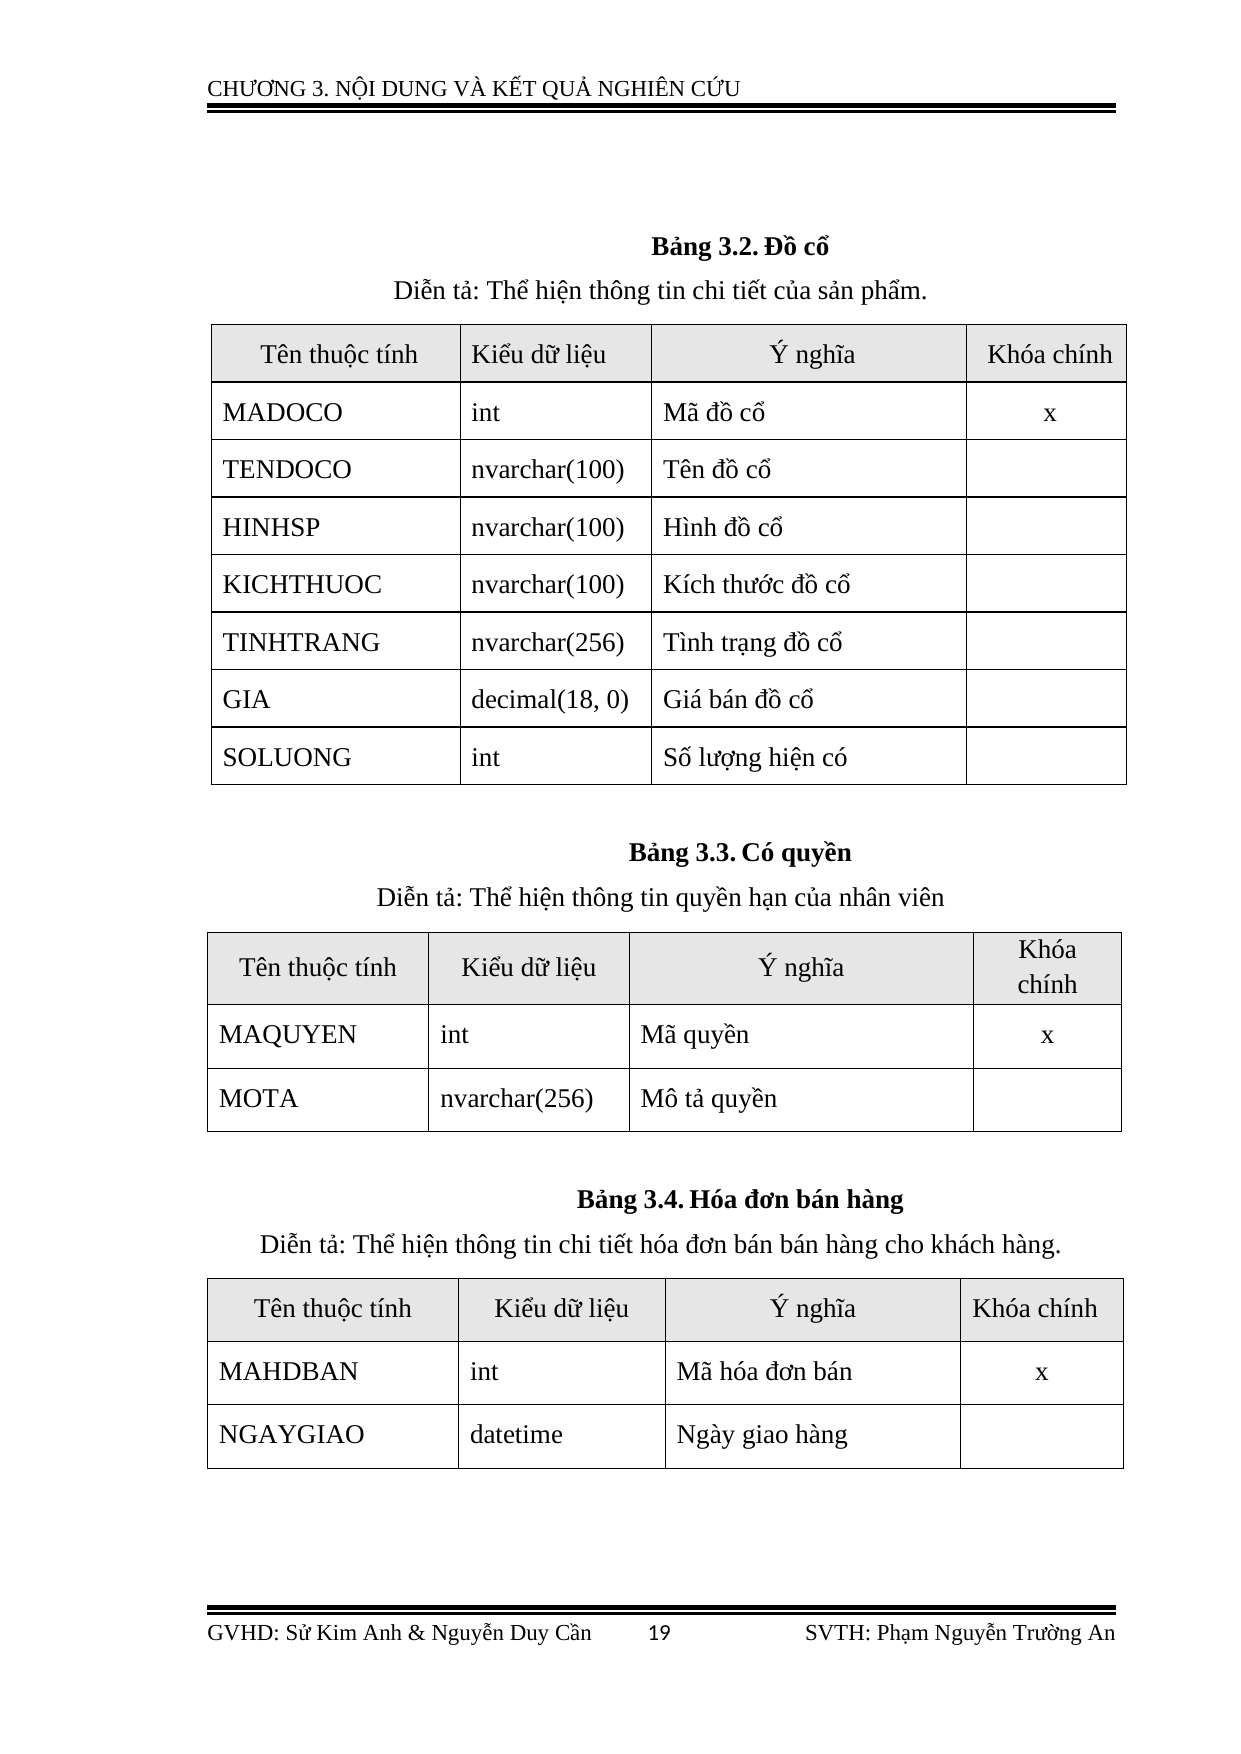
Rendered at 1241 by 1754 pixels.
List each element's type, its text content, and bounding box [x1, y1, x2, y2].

table_cell Ngày giao hàng [666, 1405, 960, 1468]
table_cell nvarchar(100) [461, 555, 651, 611]
table_cell MAHDBAN [208, 1342, 458, 1404]
table_cell [961, 1405, 1123, 1468]
table_header Ý nghĩa [630, 933, 973, 1004]
table_cell nvarchar(100) [461, 440, 651, 496]
table_cell [967, 670, 1126, 726]
table_cell int [461, 728, 651, 784]
table_cell Mô tả quyền [630, 1069, 973, 1131]
table_cell SOLUONG [212, 728, 460, 784]
table_header Kiểu dữ liệu [459, 1279, 665, 1341]
table_cell TINHTRANG [212, 613, 460, 669]
table_cell x [961, 1342, 1123, 1404]
text Diễn tả: Thể hiện thông tin chi tiết hóa đơn bán bán hàng cho khách hàng. [206, 1228, 1116, 1259]
table_header Khóa chính [967, 325, 1126, 381]
table_cell int [429, 1005, 629, 1068]
table_cell Tình trạng đồ cổ [652, 613, 966, 669]
table_cell datetime [459, 1405, 665, 1468]
table_cell MAQUYEN [208, 1005, 428, 1068]
table_cell decimal(18, 0) [461, 670, 651, 726]
table_cell [967, 728, 1126, 784]
table_cell int [459, 1342, 665, 1404]
table_cell int [461, 383, 651, 439]
table_header Tên thuộc tính [212, 325, 460, 381]
table_cell MADOCO [212, 383, 460, 439]
table_cell [967, 555, 1126, 611]
table_cell [974, 1069, 1121, 1131]
table_cell Mã quyền [630, 1005, 973, 1068]
table_cell nvarchar(100) [461, 498, 651, 554]
table_cell nvarchar(256) [461, 613, 651, 669]
table_cell Giá bán đồ cổ [652, 670, 966, 726]
text Hóa đơn bán hàng [357, 1183, 1116, 1214]
table_cell [967, 440, 1126, 496]
text Có quyền [357, 836, 1116, 867]
table_cell Mã hóa đơn bán [666, 1342, 960, 1404]
table_header Tên thuộc tính [208, 933, 428, 1004]
text Diễn tả: Thể hiện thông tin quyền hạn của nhân viên [205, 881, 1116, 912]
table_cell x [967, 383, 1126, 439]
table_header Khóa chính [974, 933, 1121, 1004]
text Đồ cổ [357, 230, 1116, 261]
table_cell Hình đồ cổ [652, 498, 966, 554]
table_cell TENDOCO [212, 440, 460, 496]
table_cell [967, 498, 1126, 554]
table_header Khóa chính [961, 1279, 1123, 1341]
table_cell Tên đồ cổ [652, 440, 966, 496]
table_cell nvarchar(256) [429, 1069, 629, 1131]
table_cell HINHSP [212, 498, 460, 554]
table_cell x [974, 1005, 1121, 1068]
table_header Kiểu dữ liệu [461, 325, 651, 381]
text Diễn tả: Thể hiện thông tin chi tiết của sản phẩm. [206, 274, 1116, 305]
table_cell Số lượng hiện có [652, 728, 966, 784]
table_header Kiểu dữ liệu [429, 933, 629, 1004]
table_cell KICHTHUOC [212, 555, 460, 611]
table_cell [967, 613, 1126, 669]
table_cell Mã đồ cổ [652, 383, 966, 439]
table_header Ý nghĩa [666, 1279, 960, 1341]
table_header Tên thuộc tính [208, 1279, 458, 1341]
table_cell NGAYGIAO [208, 1405, 458, 1468]
table_header Ý nghĩa [652, 325, 966, 381]
table_cell GIA [212, 670, 460, 726]
table_cell MOTA [208, 1069, 428, 1131]
table_cell Kích thước đồ cổ [652, 555, 966, 611]
